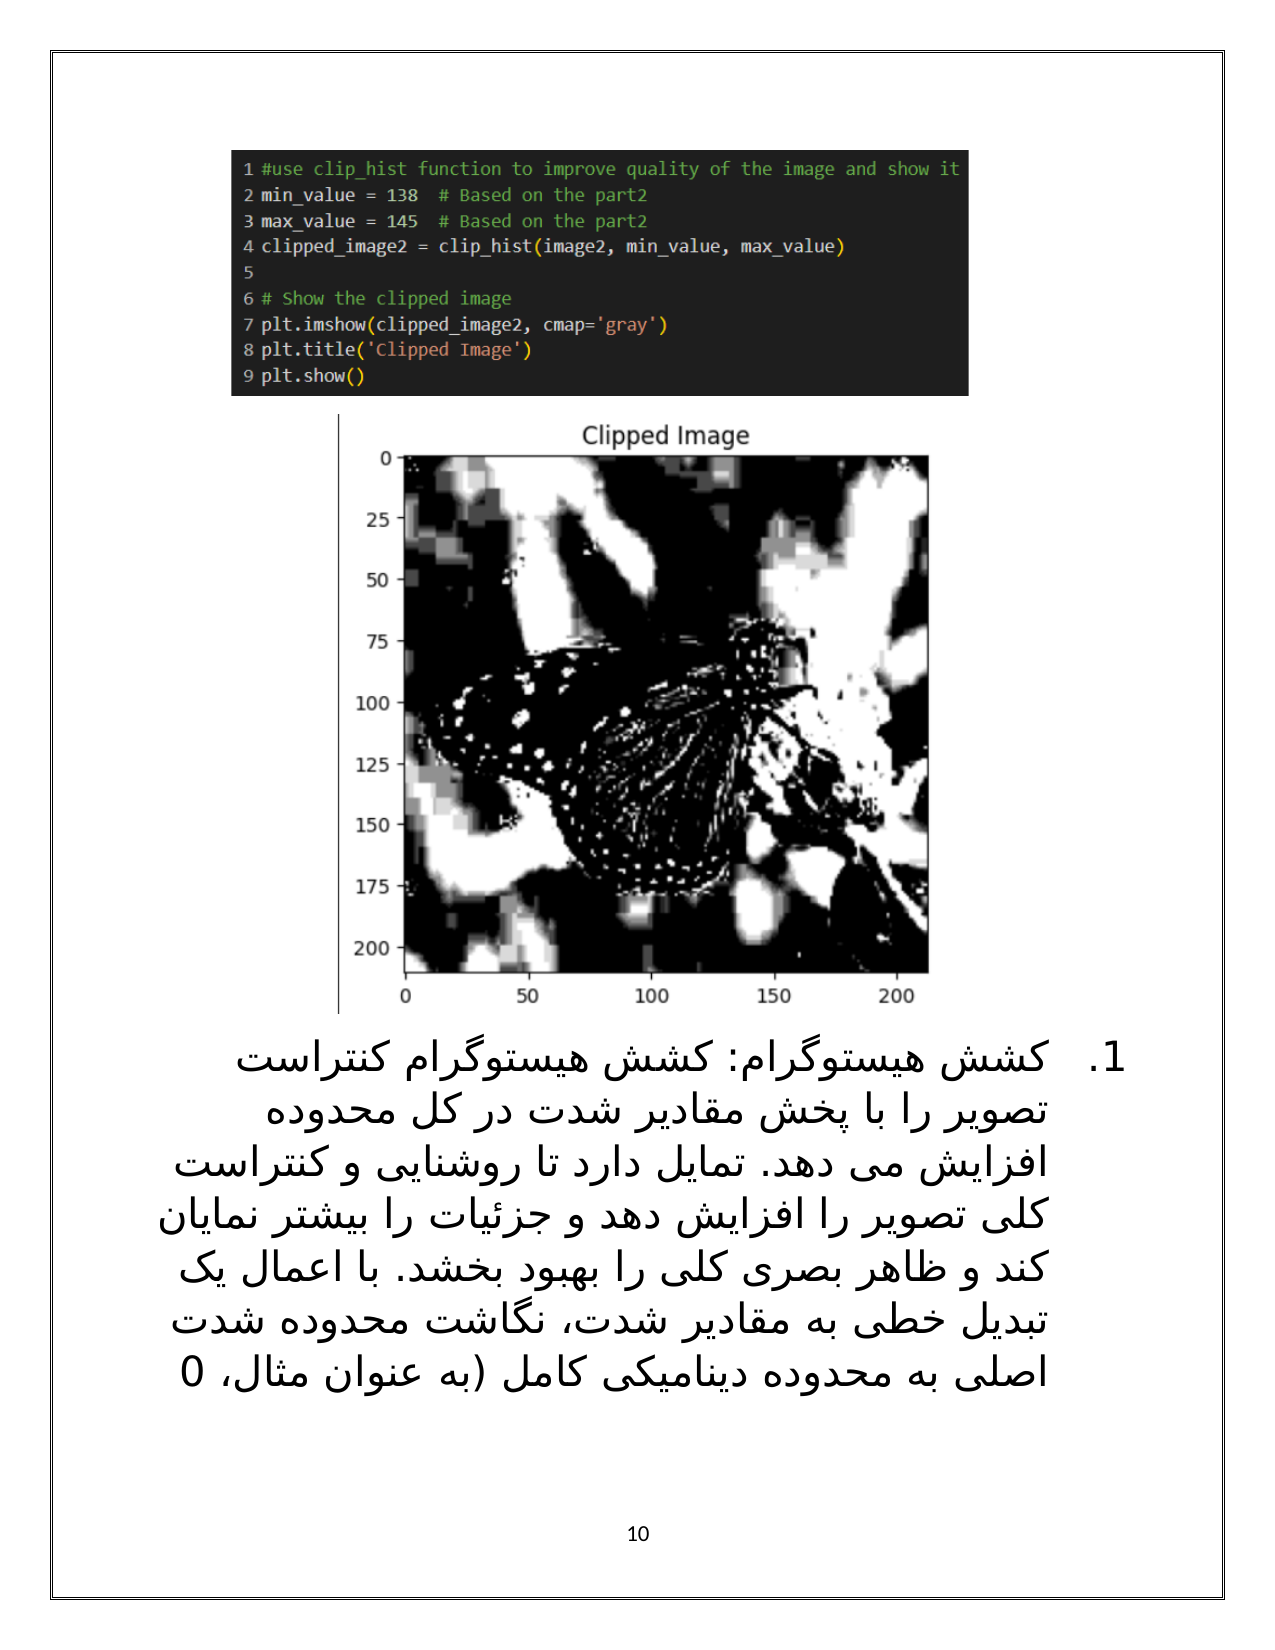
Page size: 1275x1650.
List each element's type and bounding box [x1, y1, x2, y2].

picture [231, 150, 969, 396]
list [150, 1033, 1087, 1396]
picture [337, 414, 938, 1014]
